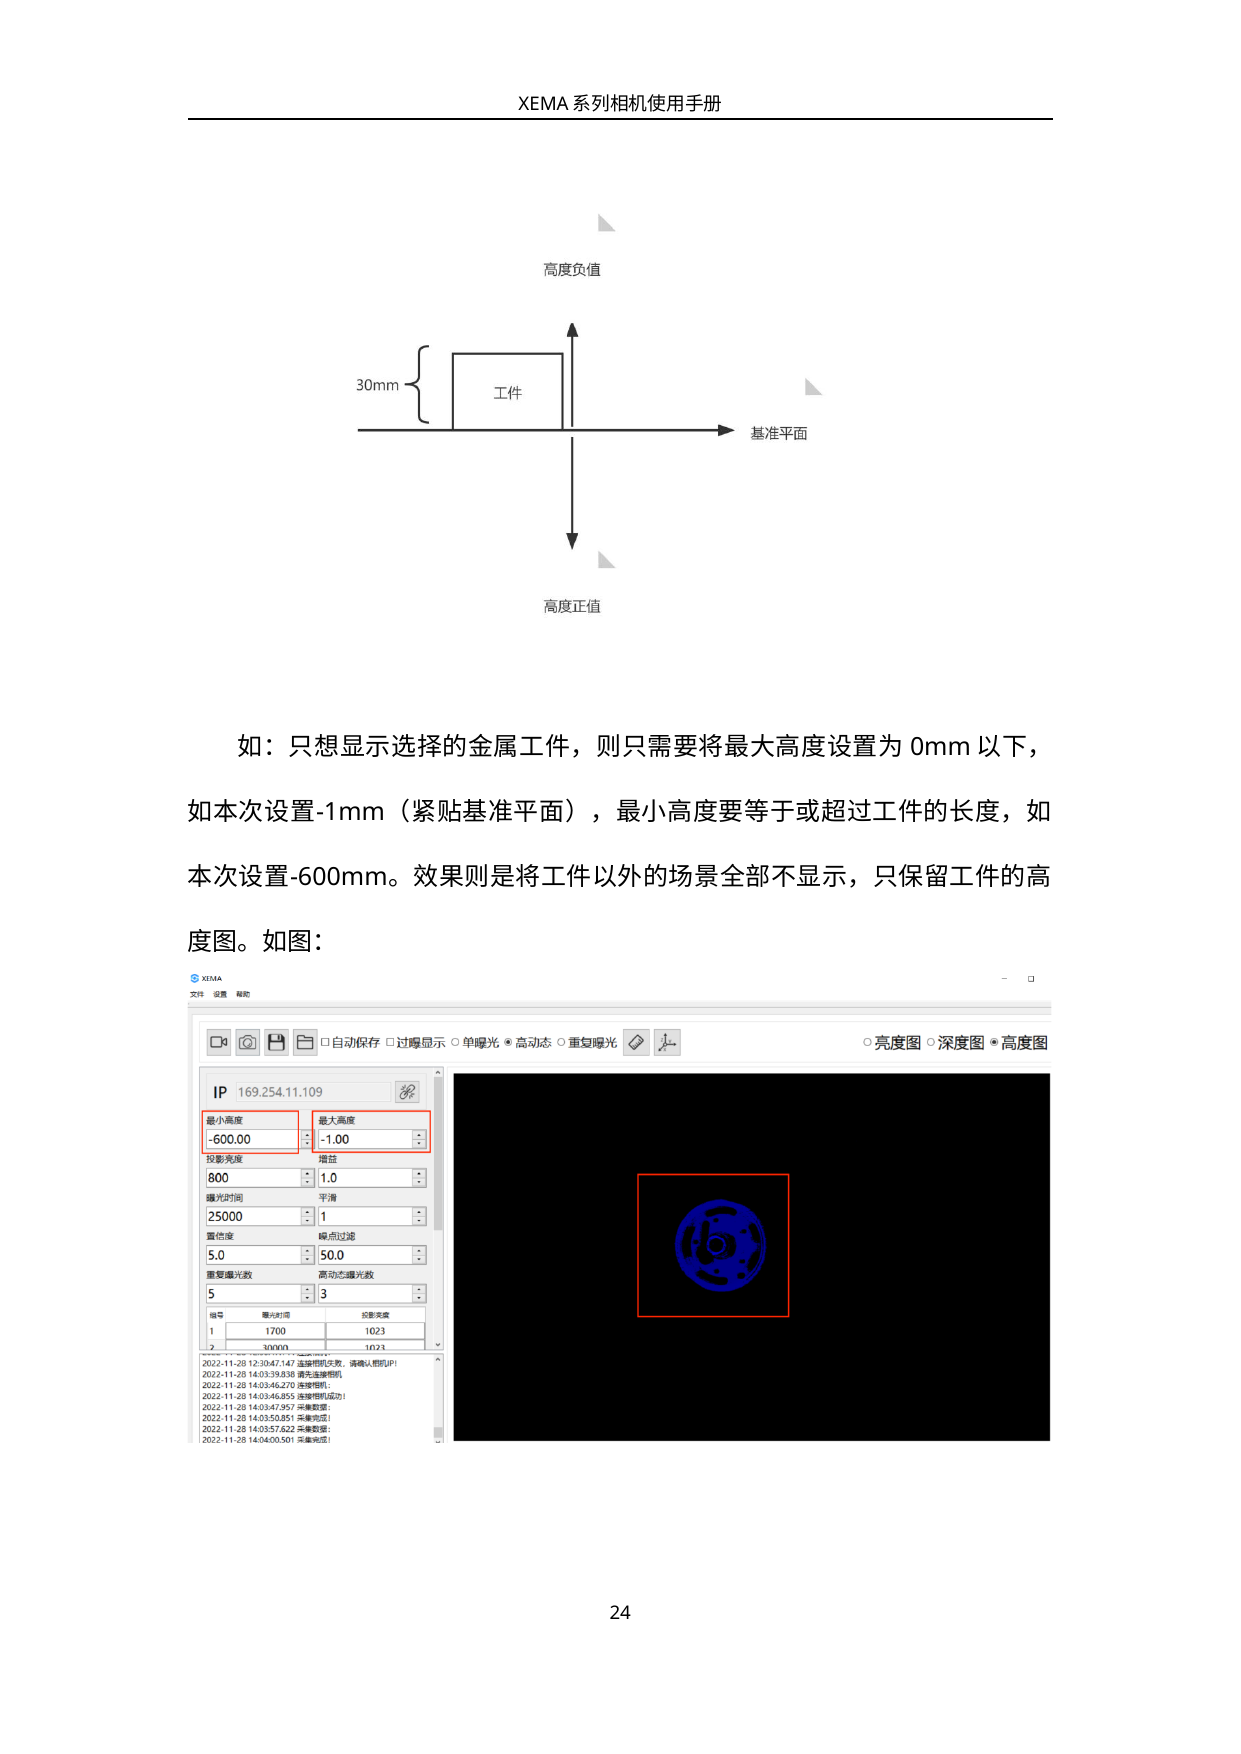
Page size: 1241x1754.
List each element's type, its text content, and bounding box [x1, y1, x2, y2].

picture [285, 186, 850, 687]
picture [187, 972, 1052, 1443]
